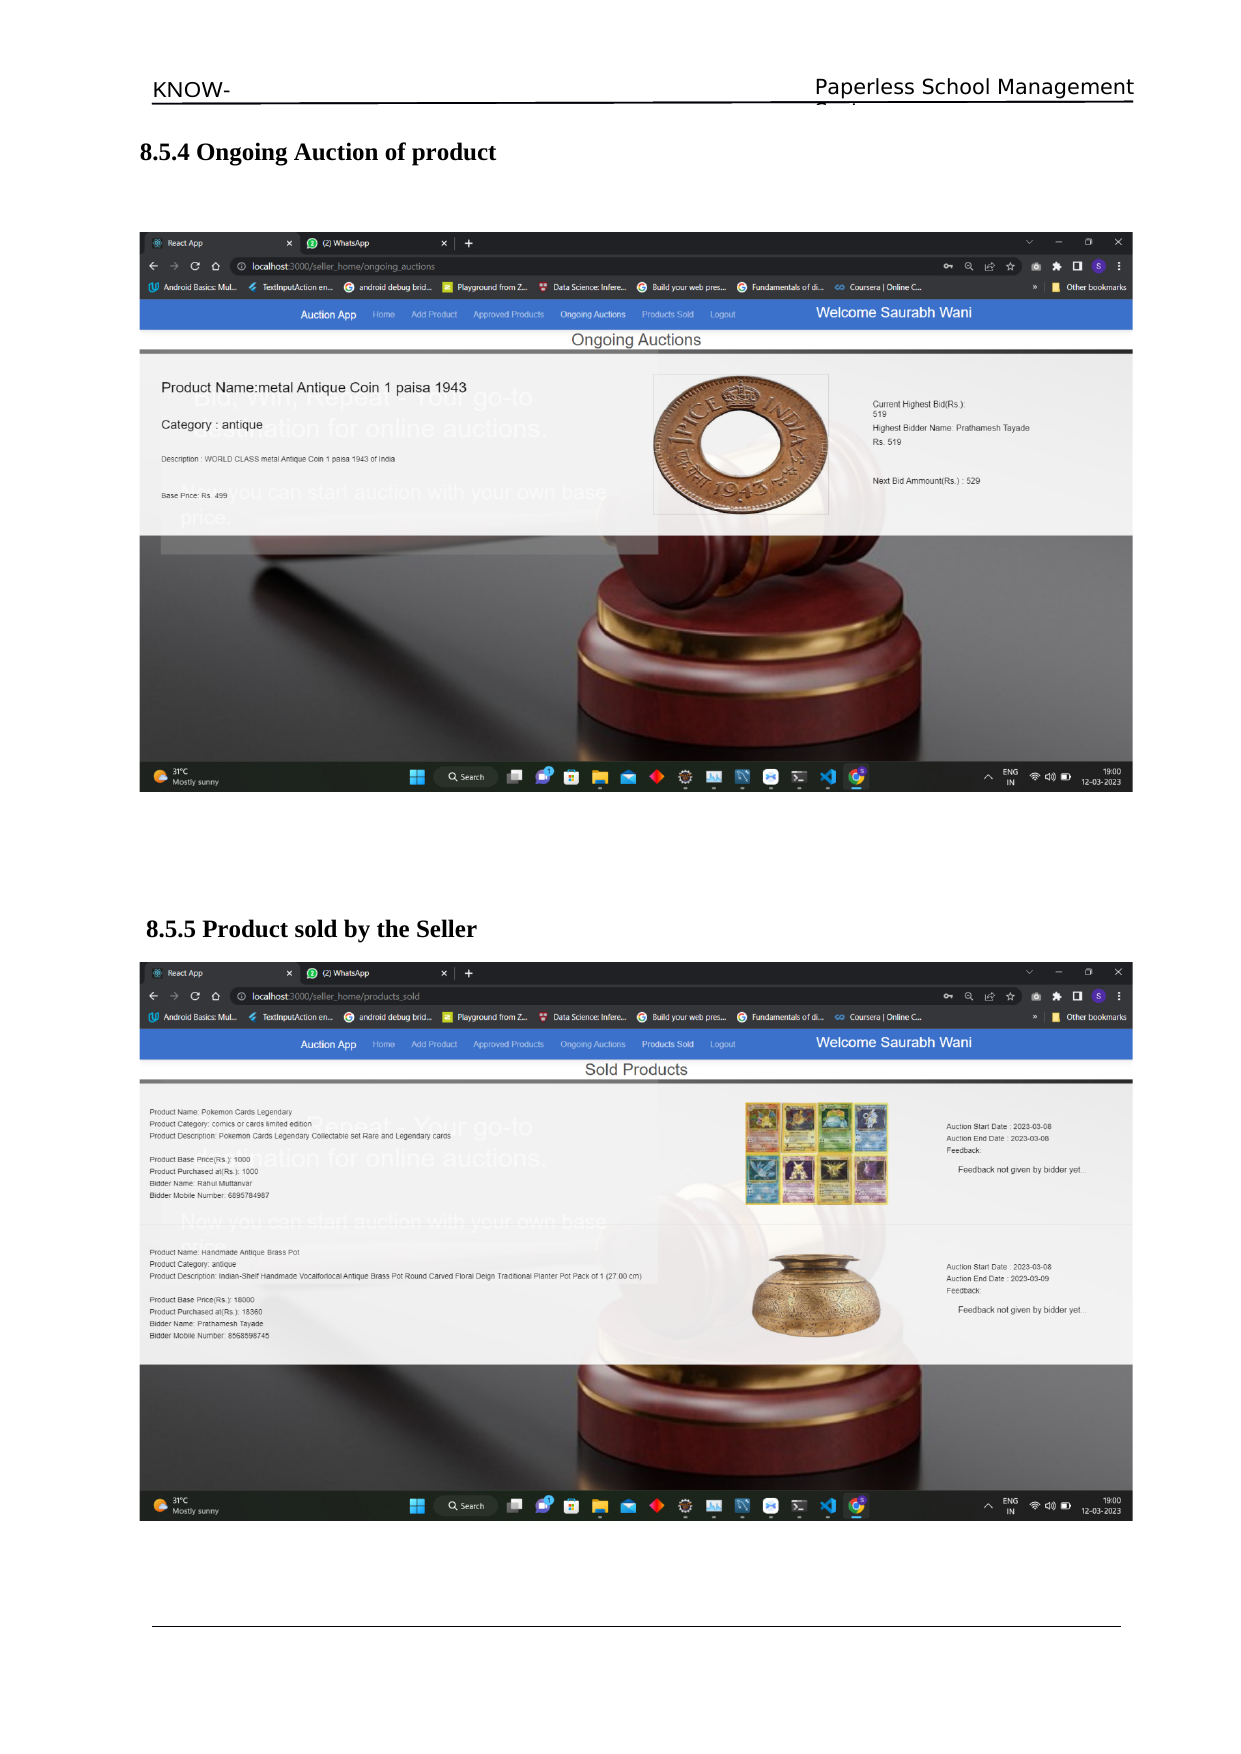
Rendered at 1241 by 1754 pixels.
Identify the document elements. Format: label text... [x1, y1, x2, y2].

picture [139, 962, 1133, 1521]
picture [139, 232, 1133, 792]
text 8.5.4 Ongoing Auction of product [139, 137, 1134, 166]
text 8.5.5 Product sold by the Seller [139, 914, 1134, 943]
